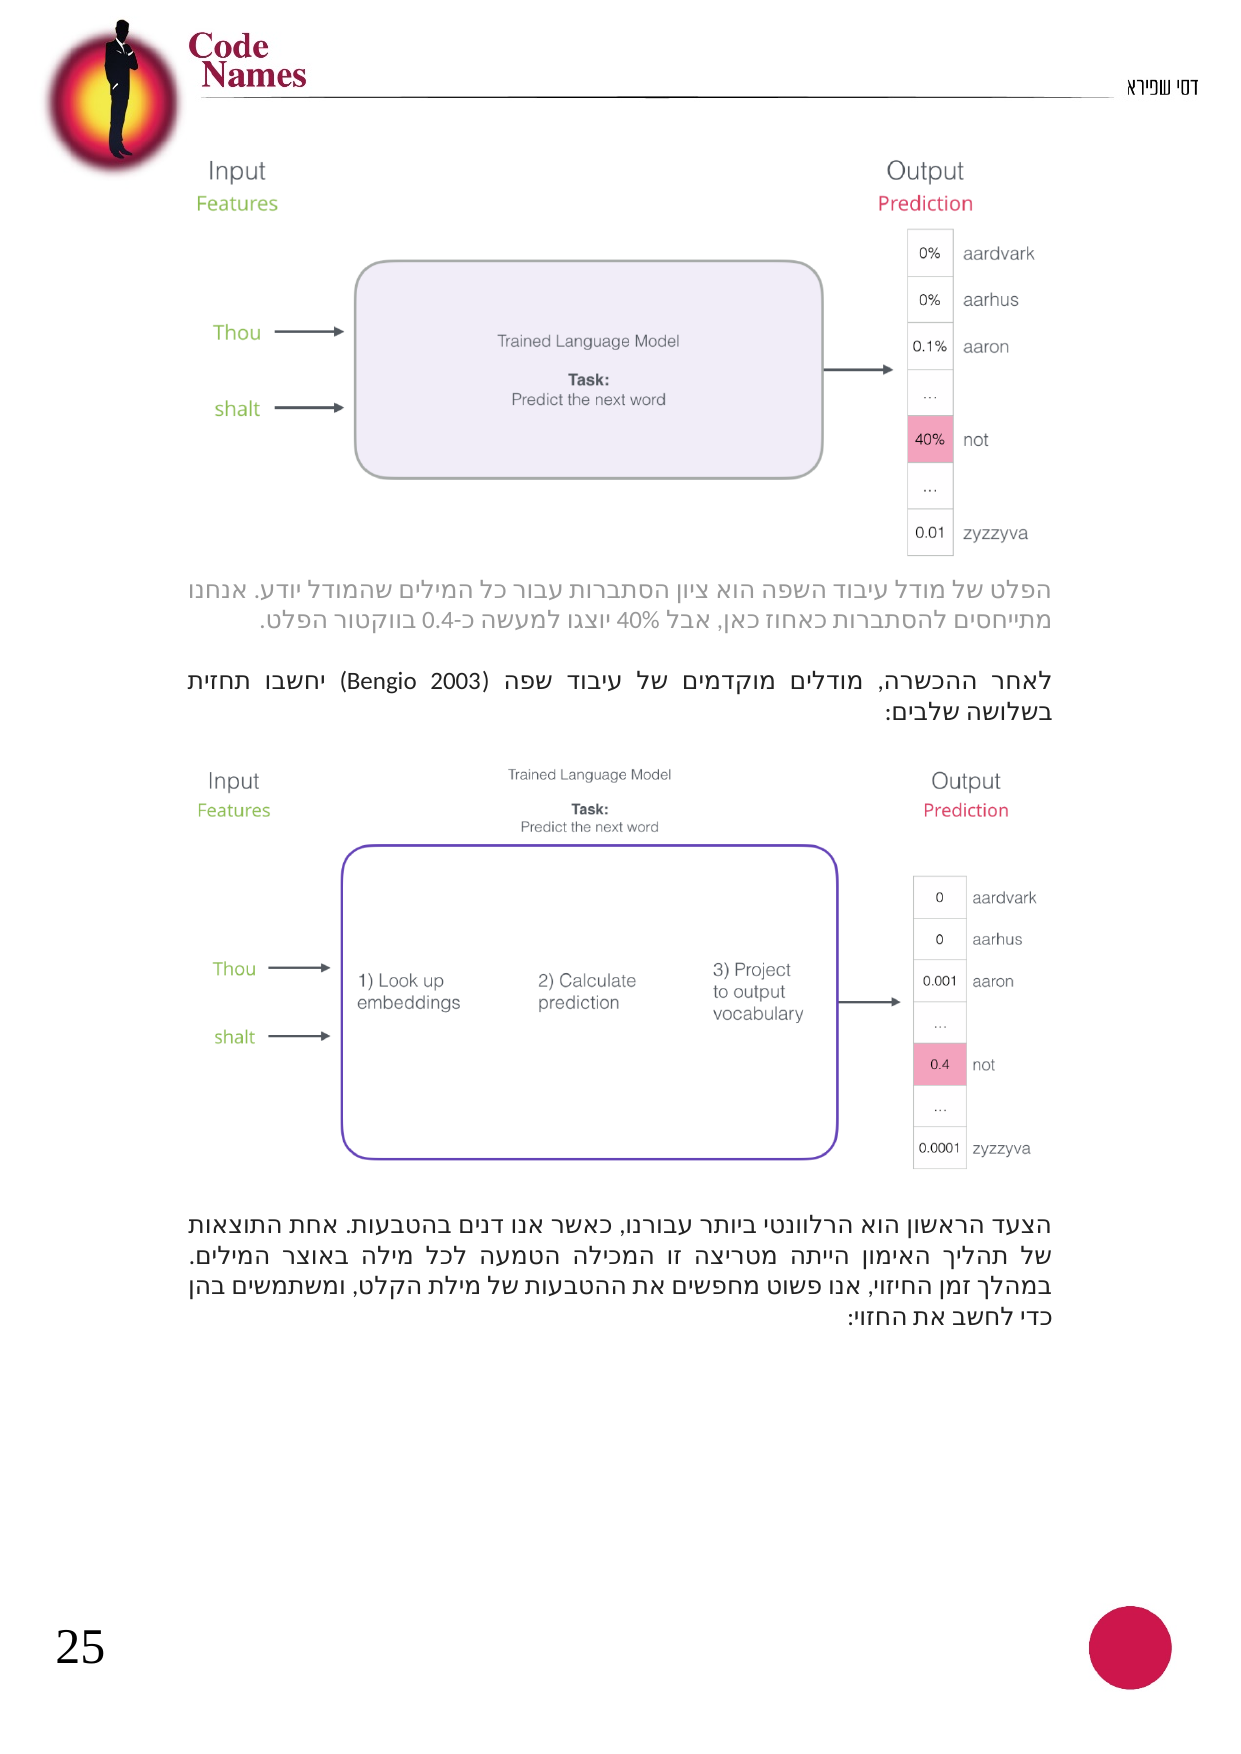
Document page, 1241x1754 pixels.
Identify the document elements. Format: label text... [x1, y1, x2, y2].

picture [187, 757, 1053, 1179]
picture [0, 0, 1234, 574]
text לאחר ההכשרה, מודלים מוקדמים של עיבוד שפה (Bengio 2003) יחשבו תחזית בשלושה שלבים: [187, 665, 1053, 726]
text הצעד הראשון הוא הרלוונטי ביותר עבורנו, כאשר אנו דנים בהטבעות. אחת התוצאות של תהליך האימון הייתה מטריצה זו המכילה הטמעה לכל מילה באוצר המילים. במהלך זמן החיזוי, אנו פשוט מחפשים את ההטבעות של מילת הקלט, ומשתמשים בהן כדי לחשב את החזוי: [187, 1209, 1053, 1332]
picture [1067, 1581, 1196, 1714]
text הפלט של מודל עיבוד השפה הוא ציון הסתברות עבור כל המילים שהמודל יודע. אנחנו מתייחסים להסתברות כאחוז כאן, אבל 40% יוצגו למעשה כ-0.4 בווקטור הפלט. [187, 574, 1053, 635]
